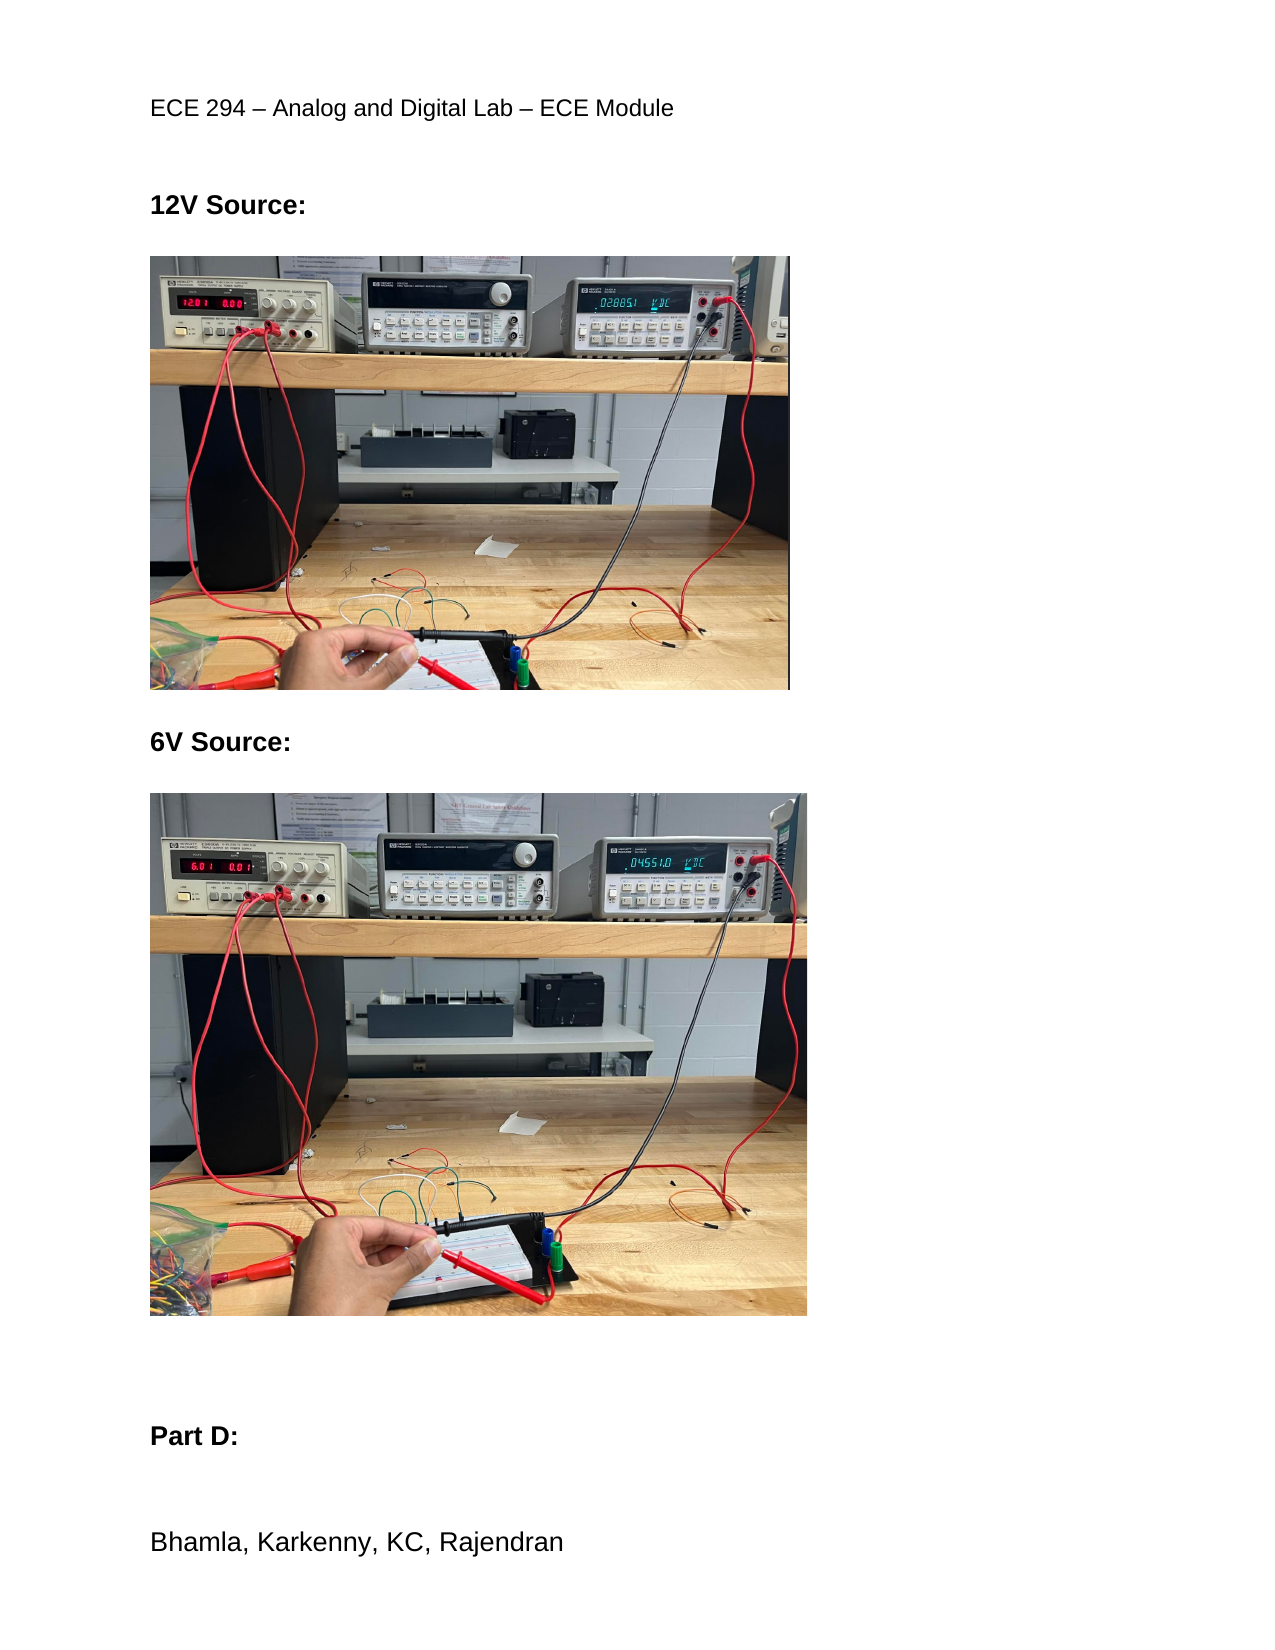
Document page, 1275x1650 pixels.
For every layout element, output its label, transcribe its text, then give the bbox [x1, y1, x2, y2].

text Part D: [150, 1420, 1081, 1451]
text 12V Source: [150, 189, 1081, 220]
picture [150, 793, 808, 1316]
picture [150, 256, 790, 690]
text 6V Source: [150, 726, 1081, 757]
